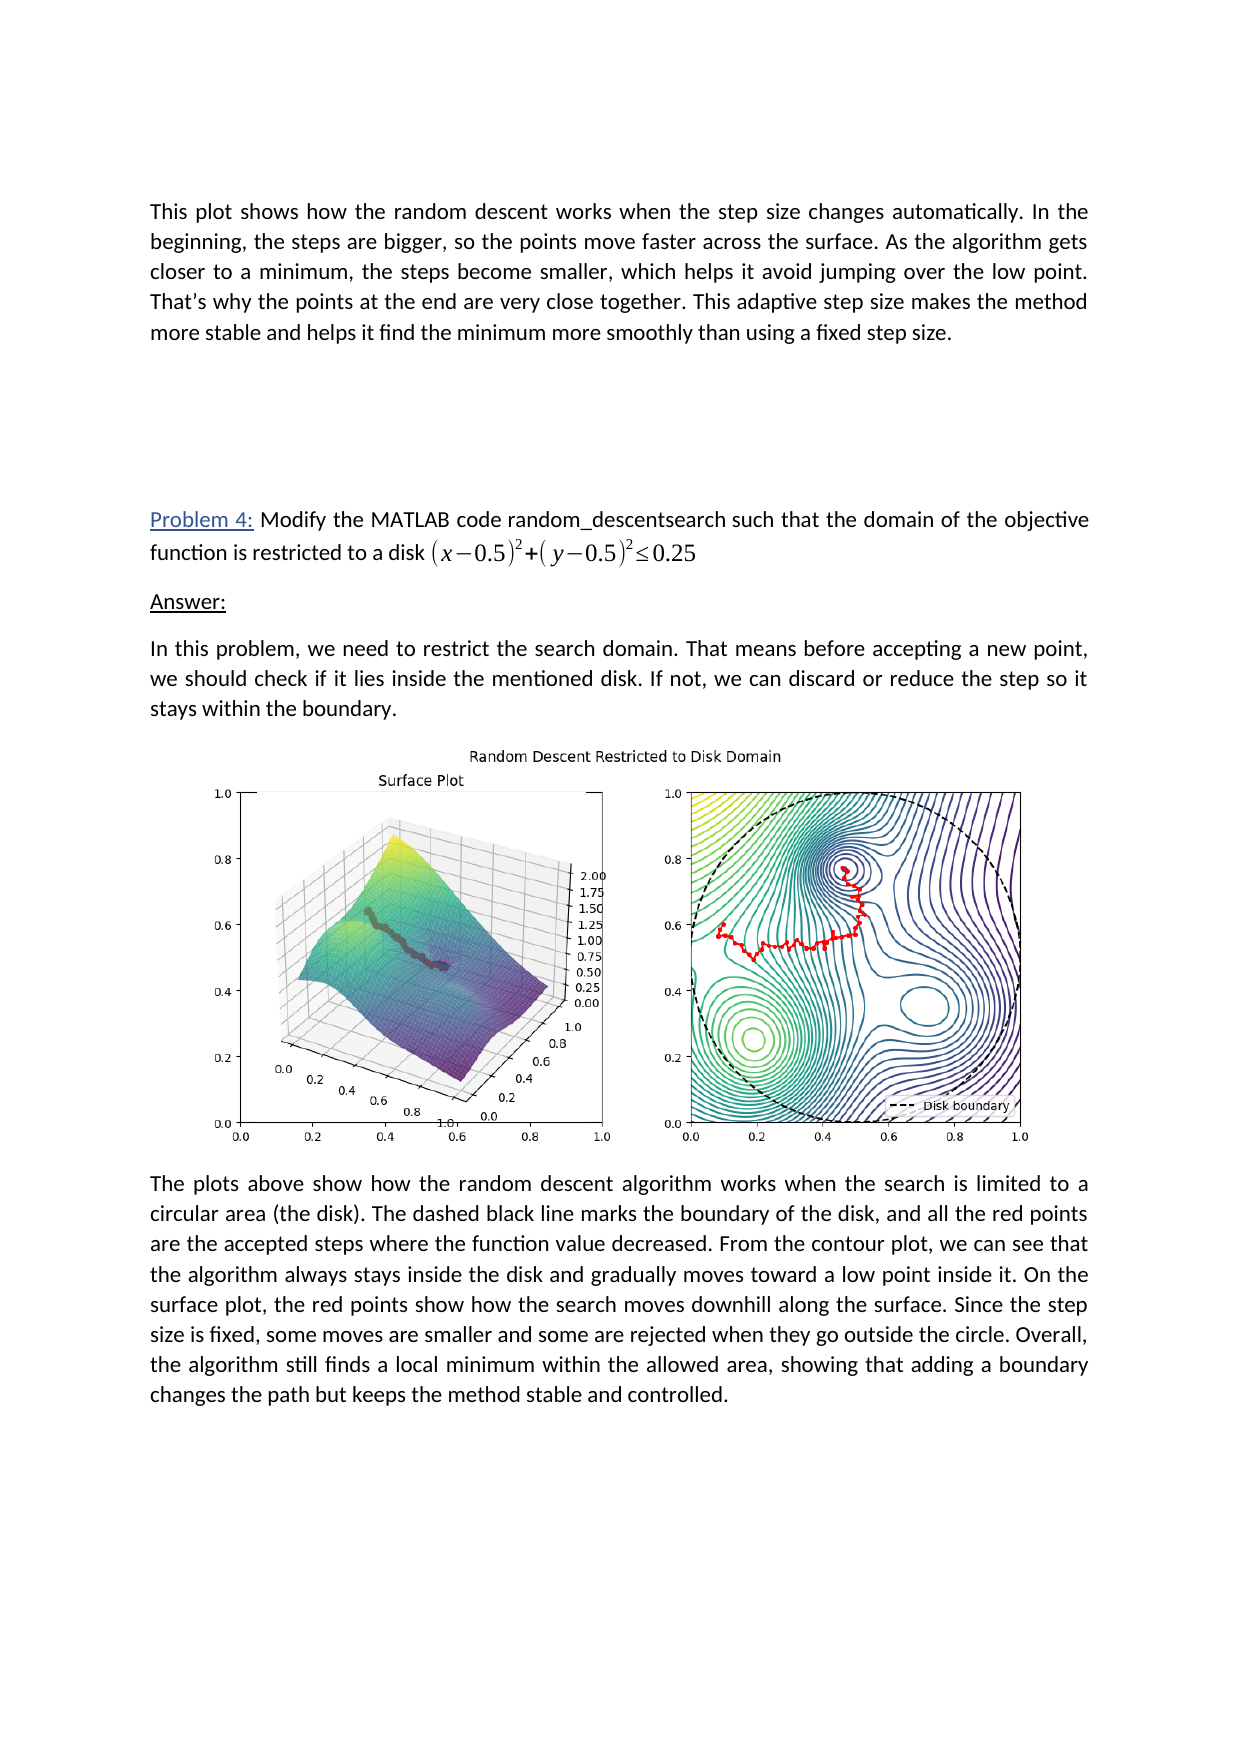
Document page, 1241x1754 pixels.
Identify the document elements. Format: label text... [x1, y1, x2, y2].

text The plots above show how the random descent algorithm works when the search is limited to a circular area (the disk). The dashed black line marks the boundary of the disk, and all the red points are the accepted steps where the function value decreased. From the contour plot, we can see that the algorithm always stays inside the disk and gradually moves toward a low point inside it. On the surface plot, the red points show how the search moves downhill along the surface. Since the step size is fixed, some moves are smaller and some are rejected when they go outside the circle. Overall, the algorithm still finds a local minimum within the allowed area, showing that adding a boundary changes the path but keeps the method stable and controlled. [150, 1169, 1090, 1408]
text This plot shows how the random descent works when the step size changes automatically. In the beginning, the steps are bigger, so the points move faster across the surface. As the algorithm gets closer to a minimum, the steps become smaller, which helps it avoid jumping over the low point. That’s why the points at the end are very close together. This adaptive step size makes the method more stable and helps it find the minimum more smoothly than using a fixed step size. [150, 197, 1090, 346]
text Problem 4: Modify the MATLAB code random_descentsearch such that the domain of the objective function is restricted to a disk [150, 505, 1090, 568]
text In this problem, we need to restrict the search domain. That means before accepting a new point, we should check if it lies inside the mentioned disk. If not, we can discard or reduce the step so it stays within the boundary. [150, 634, 1090, 722]
picture [204, 741, 1037, 1151]
text Answer: [150, 587, 1090, 615]
